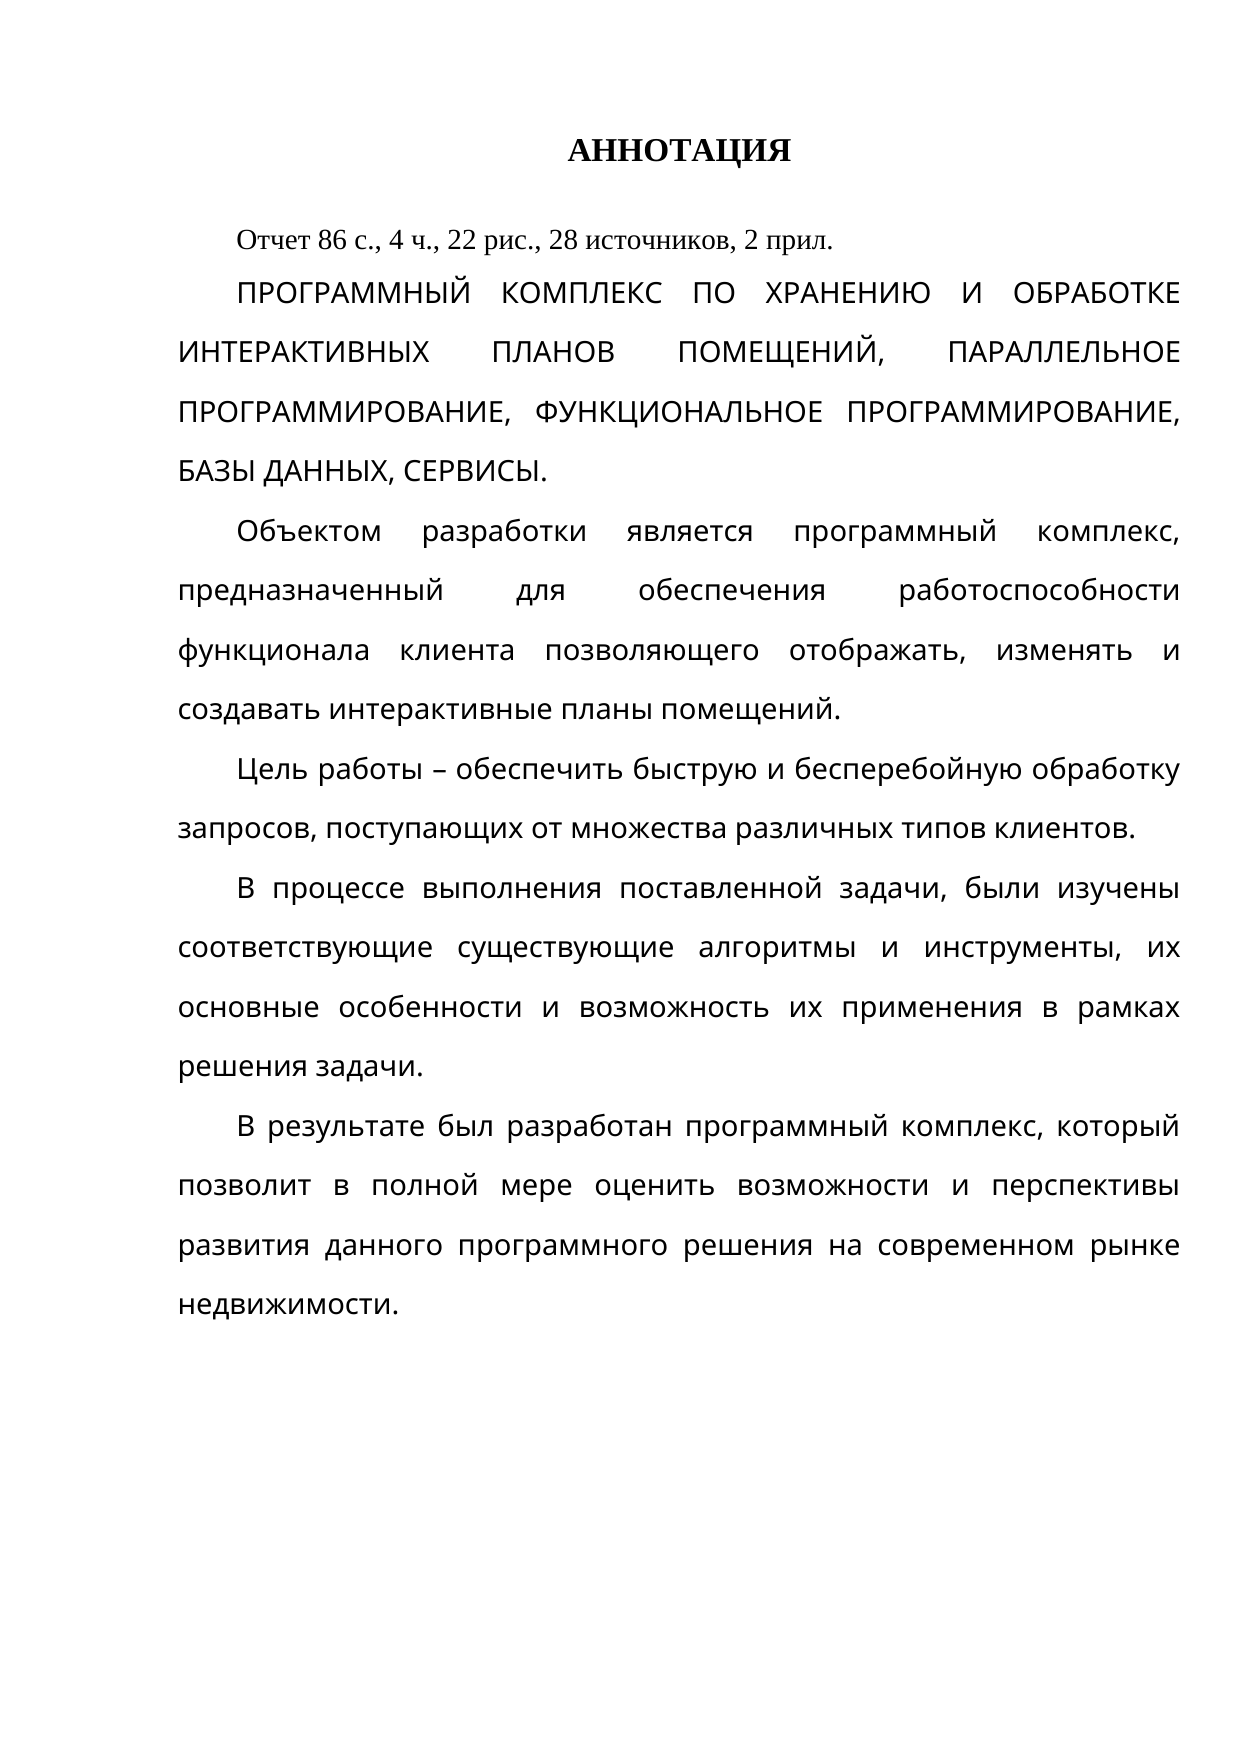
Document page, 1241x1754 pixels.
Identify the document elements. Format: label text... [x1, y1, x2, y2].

text Отчет 86 с., 4 ч., 22 рис., 28 источников, 2 прил. [177, 222, 1181, 256]
text Цель работы – обеспечить быструю и бесперебойную обработку запросов, поступающих от множества различных типов клиентов. [177, 748, 1181, 847]
text Объектом разработки является программный комплекс, предназначенный для обеспечения работоспособности функционала клиента позволяющего отображать, изменять и создавать интерактивные планы помещений. [177, 510, 1181, 728]
text ПРОГРАММНЫЙ КОМПЛЕКС ПО ХРАНЕНИЮ И ОБРАБОТКЕ ИНТЕРАКТИВНЫХ ПЛАНОВ ПОМЕЩЕНИЙ, ПАРАЛЛЕЛЬНОЕ ПРОГРАММИРОВАНИЕ, ФУНКЦИОНАЛЬНОЕ ПРОГРАММИРОВАНИЕ, БАЗЫ ДАННЫХ, СЕРВИСЫ. [177, 272, 1181, 490]
text В процессе выполнения поставленной задачи, были изучены соответствующие существующие алгоритмы и инструменты, их основные особенности и возможность их применения в рамках решения задачи. [177, 867, 1181, 1085]
text АННОТАЦИЯ [177, 131, 1181, 169]
text В результате был разработан программный комплекс, который позволит в полной мере оценить возможности и перспективы развития данного программного решения на современном рынке недвижимости. [177, 1105, 1181, 1323]
